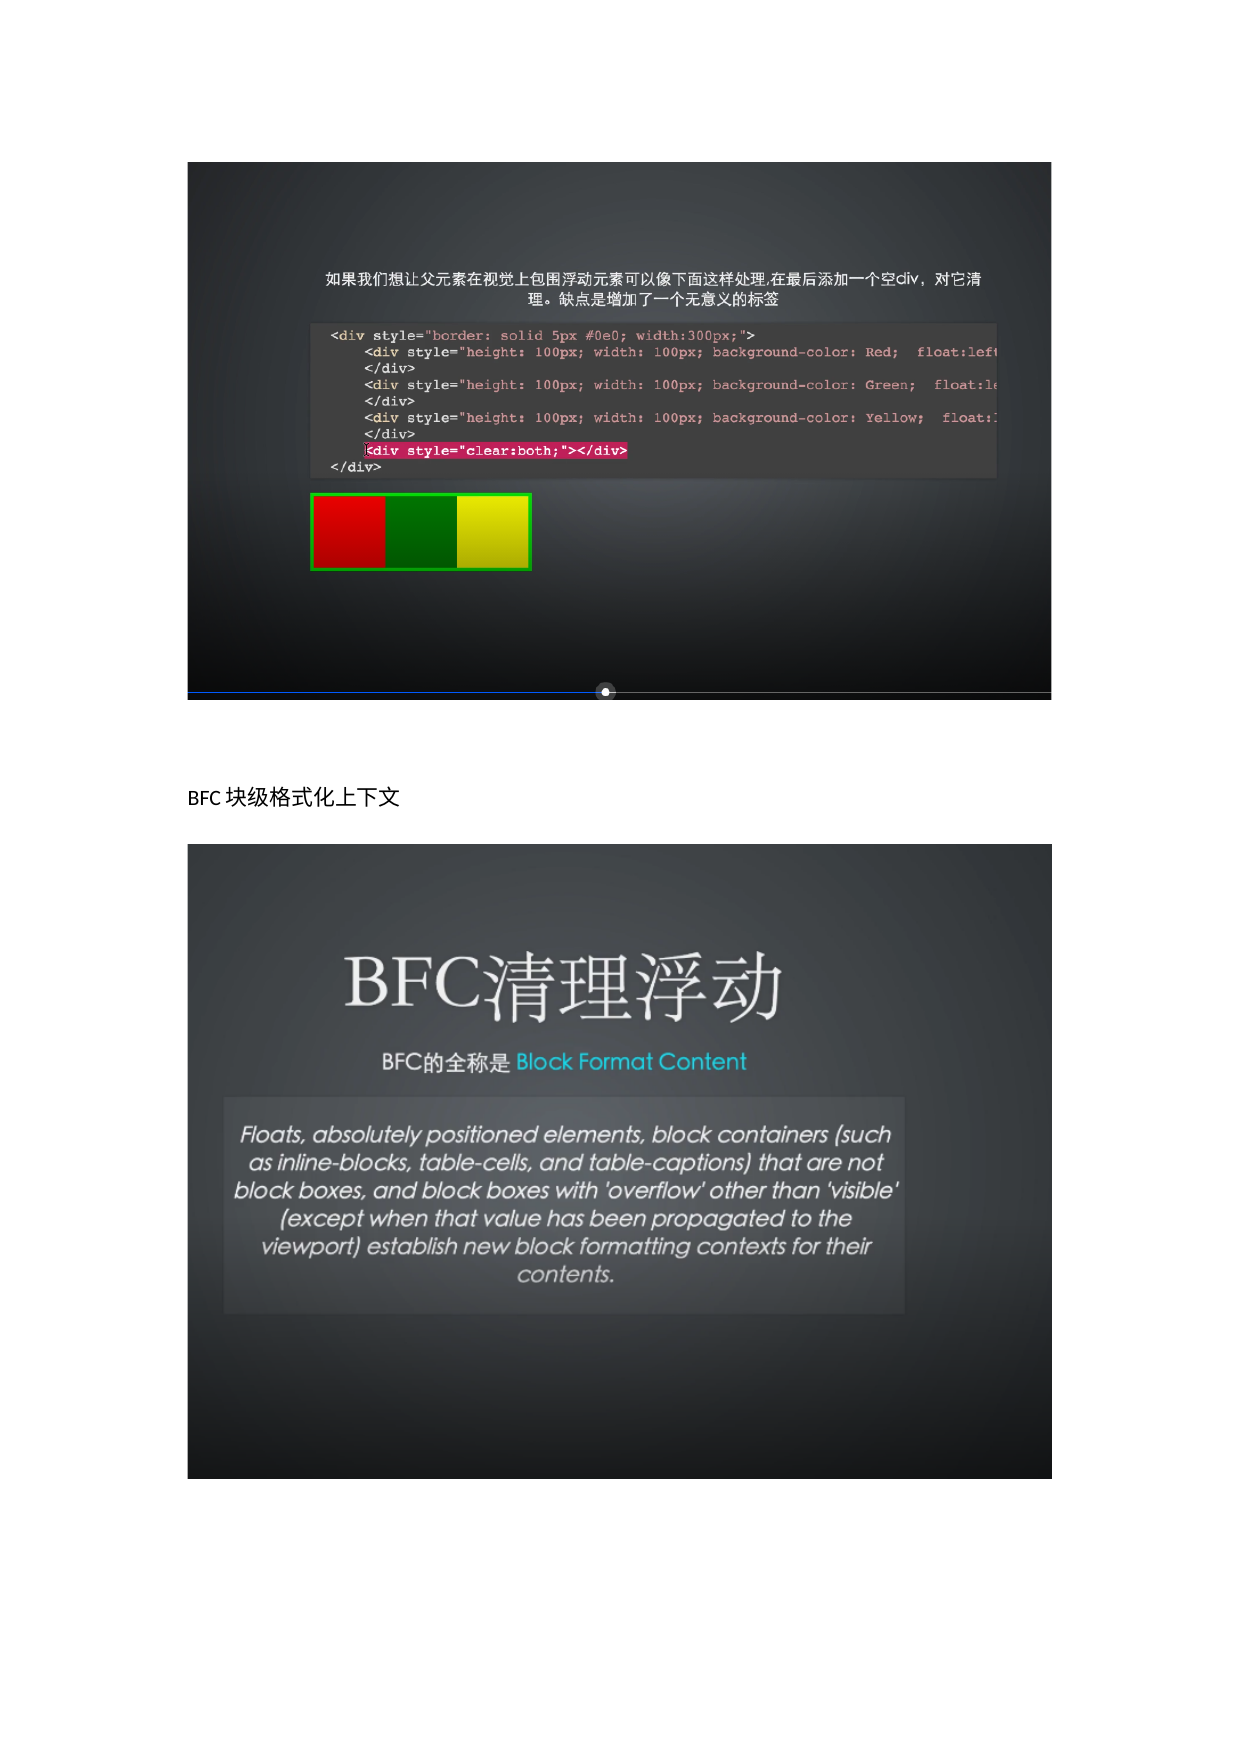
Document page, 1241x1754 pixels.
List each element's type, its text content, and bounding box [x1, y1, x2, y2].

picture [187, 844, 1052, 1479]
picture [187, 162, 1052, 700]
text BFC块级格式化上下文 [187, 779, 1053, 812]
